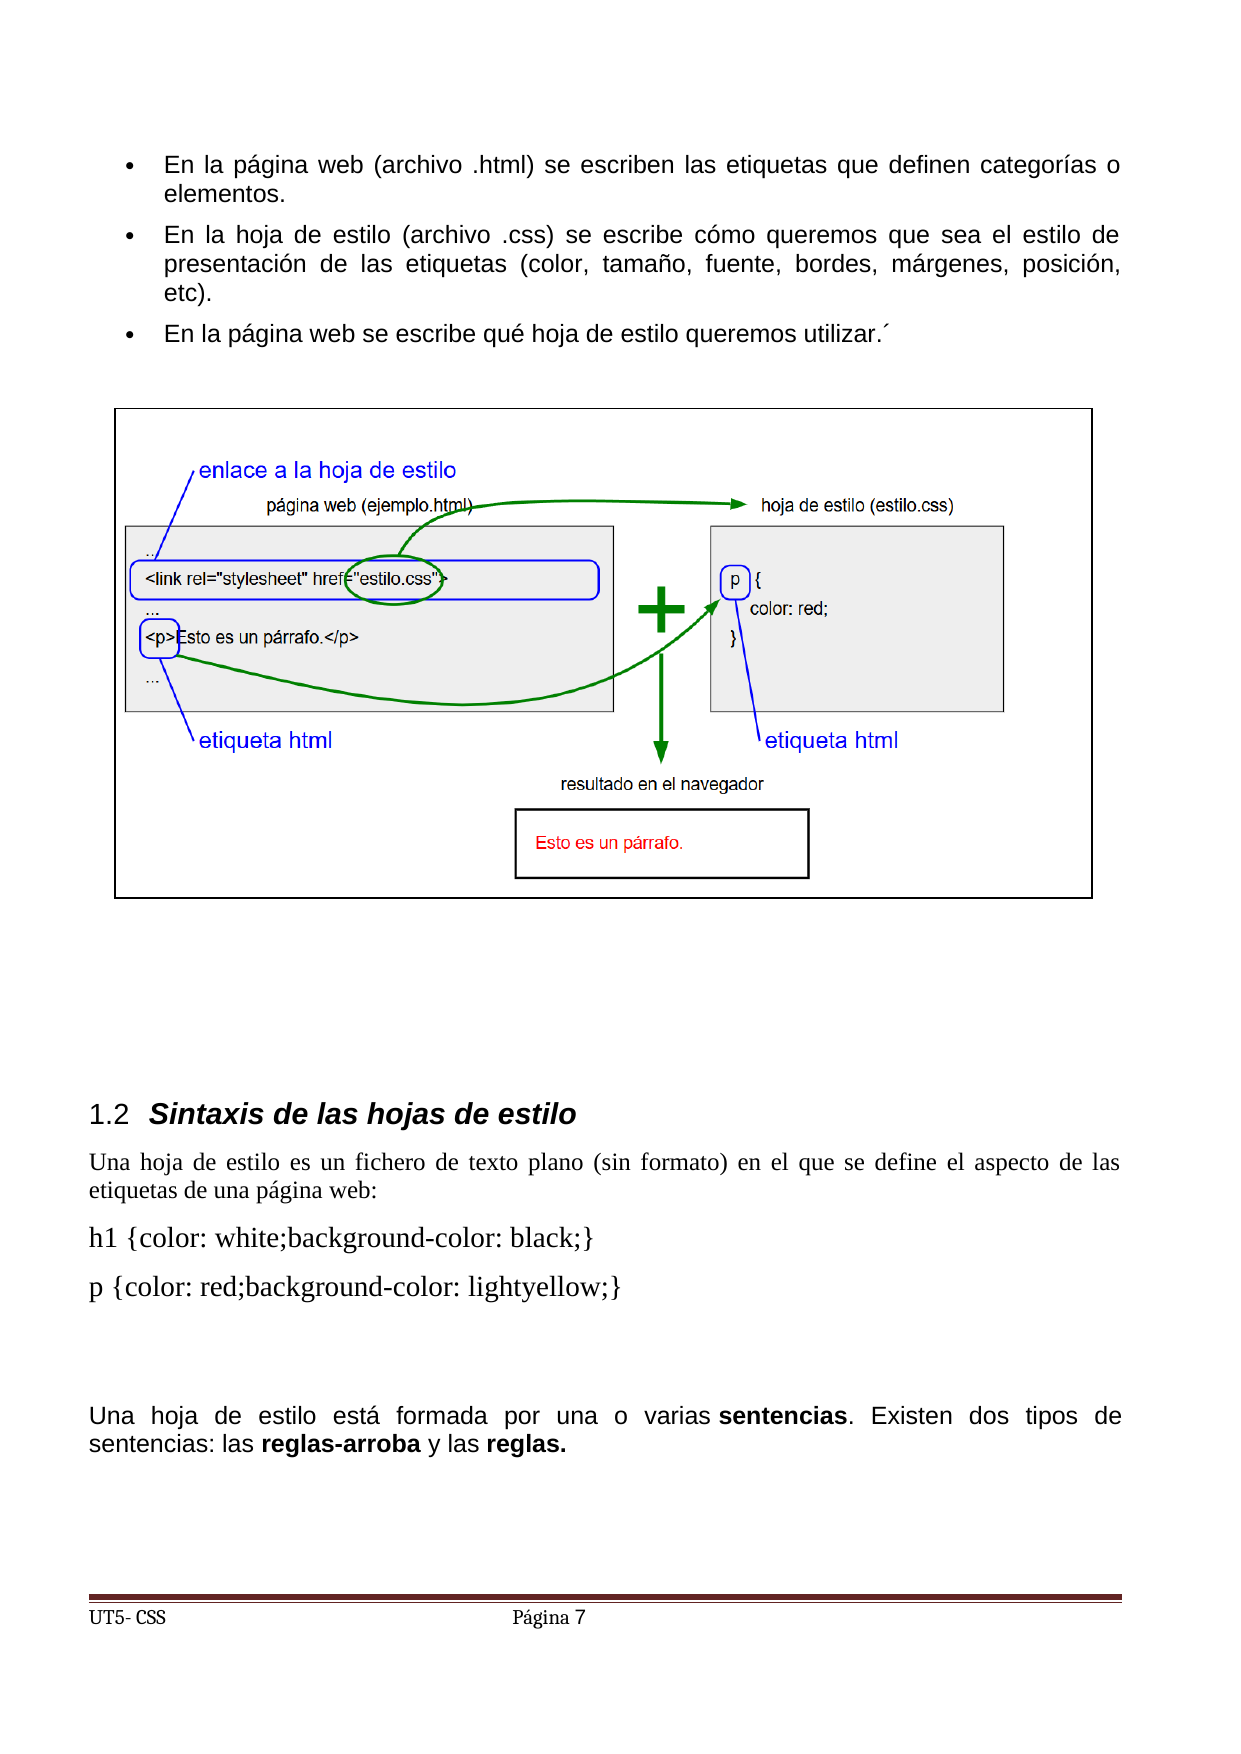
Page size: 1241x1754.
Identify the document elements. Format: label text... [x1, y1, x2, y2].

text Una hoja de estilo es un fichero de texto plano (sin formato) en el que se define el aspecto de las etiquetas de una página web: [89, 1147, 1122, 1204]
text p {color: red;background-color: lightyellow;} [89, 1269, 1122, 1303]
list En la página web (archivo .html) se escriben las etiquetas que definen categorías o elementos. [126, 150, 1122, 207]
list En la hoja de estilo (archivo .css) se escribe cómo queremos que sea el estilo de presentación de las etiquetas (color, tamaño, fuente, bordes, márgenes, posición, etc). [126, 220, 1122, 306]
list En la página web se escribe qué hoja de estilo queremos utilizar.´ [126, 319, 1122, 347]
picture [88, 401, 1123, 904]
subtitle Sintaxis de las hojas de estilo [89, 1096, 1122, 1131]
text Una hoja de estilo está formada por una o varias sentencias. Existen dos tipos de sentencias: las reglas-arroba y las reglas. [89, 1401, 1122, 1458]
text h1 {color: white;background-color: black;} [89, 1220, 1122, 1253]
